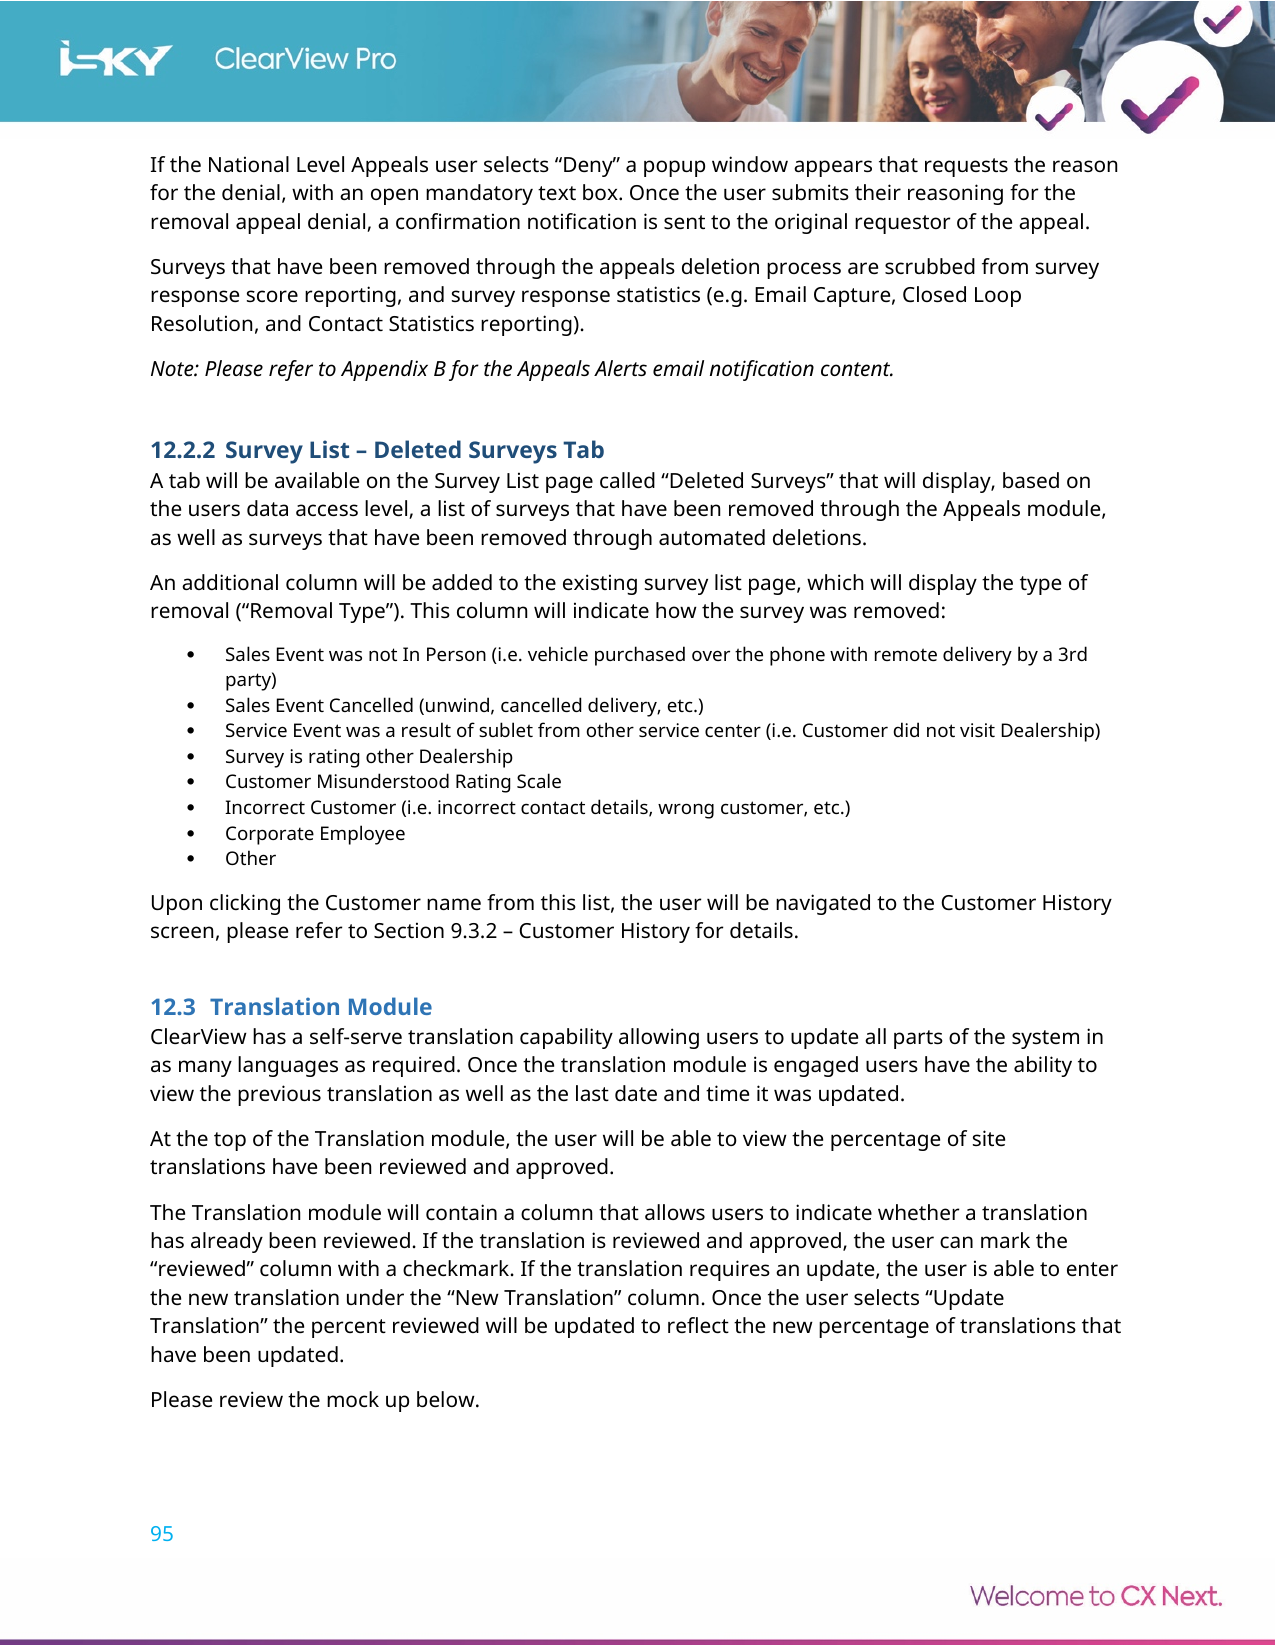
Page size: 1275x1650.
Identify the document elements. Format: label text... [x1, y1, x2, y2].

list Sales Event was not In Person (i.e. vehicle purchased over the phone with remote delivery by a 3rd party) [187, 641, 1125, 692]
list Corporate Employee [187, 820, 1125, 845]
subtitle Translation Module [150, 991, 1125, 1022]
picture [0, 1, 1275, 139]
text If the National Level Appeals user selects “Deny” a popup window appears that requests the reason for the denial, with an open mandatory text box. Once the user submits their reasoning for the removal appeal denial, a confirmation notification is sent to the original requestor of the appeal. [150, 150, 1125, 235]
list Service Event was a result of sublet from other service center (i.e. Customer did not visit Dealership) [187, 718, 1125, 743]
picture [0, 1558, 1275, 1645]
list Other [187, 845, 1125, 871]
list Sales Event Cancelled (unwind, cancelled delivery, etc.) [187, 692, 1125, 718]
list Incorrect Customer (i.e. incorrect contact details, wrong customer, etc.) [187, 794, 1125, 820]
text Note: Please refer to Appendix B for the Appeals Alerts email notification content. [150, 354, 1125, 382]
text Please review the mock up below. [150, 1385, 1125, 1413]
list Survey is rating other Dealership [187, 743, 1125, 769]
subtitle Survey List – Deleted Surveys Tab [150, 434, 1125, 466]
text Upon clicking the Customer name from this list, the user will be navigated to the Customer History screen, please refer to Section 9.3.2 – Customer History for details. [150, 888, 1125, 944]
text An additional column will be added to the existing survey list page, which will display the type of removal (“Removal Type”). This column will indicate how the survey was removed: [150, 568, 1125, 624]
text Surveys that have been removed through the appeals deletion process are scrubbed from survey response score reporting, and survey response statistics (e.g. Email Capture, Closed Loop Resolution, and Contact Statistics reporting). [150, 252, 1125, 337]
text At the top of the Translation module, the user will be able to view the percentage of site translations have been reviewed and approved. [150, 1124, 1125, 1181]
text A tab will be available on the Survey List page called “Deleted Surveys” that will display, based on the users data access level, a list of surveys that have been removed through the Appeals module, as well as surveys that have been removed through automated deletions. [150, 466, 1125, 551]
text ClearView has a self-serve translation capability allowing users to update all parts of the system in as many languages as required. Once the translation module is engaged users have the ability to view the previous translation as well as the last date and time it was updated. [150, 1022, 1125, 1107]
text The Translation module will contain a column that allows users to indicate whether a translation has already been reviewed. If the translation is reviewed and approved, the user can mark the “reviewed” column with a checkmark. If the translation requires an update, the user is able to enter the new translation under the “New Translation” column. Once the user selects “Update Translation” the percent reviewed will be updated to reflect the new percentage of translations that have been updated. [150, 1198, 1125, 1368]
list Customer Misunderstood Rating Scale [187, 769, 1125, 794]
